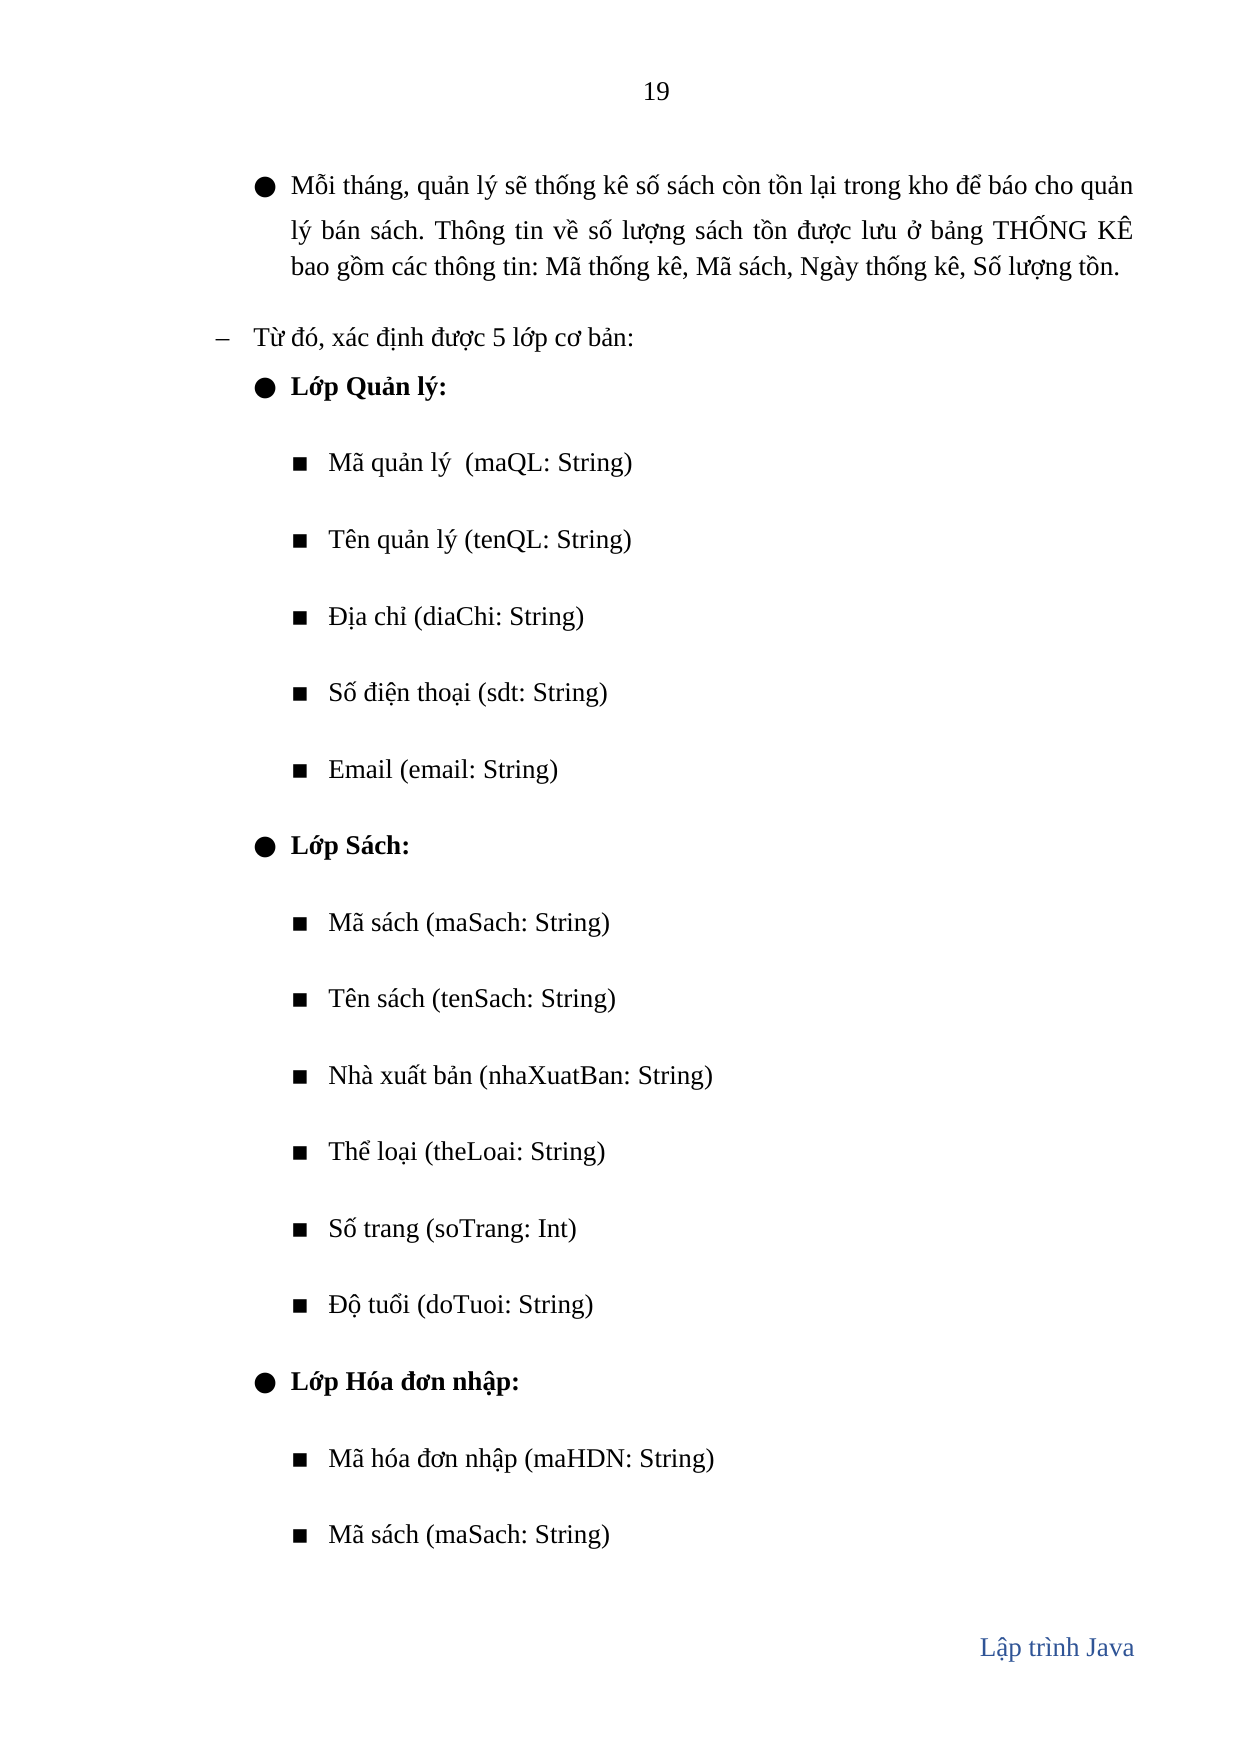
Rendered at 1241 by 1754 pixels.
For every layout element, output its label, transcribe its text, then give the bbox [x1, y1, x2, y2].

list Tên sách (tenSach: String) [291, 968, 1134, 1023]
list Từ đó, xác định được 5 lớp cơ bản: [216, 322, 1134, 353]
list Mã sách (maSach: String) [291, 891, 1134, 947]
list Địa chỉ (diaChi: String) [291, 585, 1134, 640]
list Mã hóa đơn nhập (maHDN: String) [291, 1427, 1134, 1482]
list Số điện thoại (sdt: String) [291, 661, 1134, 717]
list Lớp Quản lý: [253, 355, 1134, 411]
list Độ tuổi (doTuoi: String) [291, 1274, 1134, 1329]
list Mã sách (maSach: String) [291, 1503, 1134, 1559]
list Lớp Hóa đơn nhập: [253, 1350, 1134, 1406]
list Số trang (soTrang: Int) [291, 1197, 1134, 1253]
list Mỗi tháng, quản lý sẽ thống kê số sách còn tồn lại trong kho để báo cho quản lý bán sách. Thông tin về số lượng sách tồn được lưu ở bảng THỐNG KÊ bao gồm các thông tin: Mã thống kê, Mã sách, Ngày thống kê, Số lượng tồn. [253, 154, 1134, 281]
list Email (email: String) [291, 738, 1134, 793]
list Tên quản lý (tenQL: String) [291, 508, 1134, 564]
list Thể loại (theLoai: String) [291, 1121, 1134, 1176]
list Lớp Sách: [253, 814, 1134, 870]
list Mã quản lý (maQL: String) [291, 432, 1134, 487]
list Nhà xuất bản (nhaXuatBan: String) [291, 1044, 1134, 1100]
